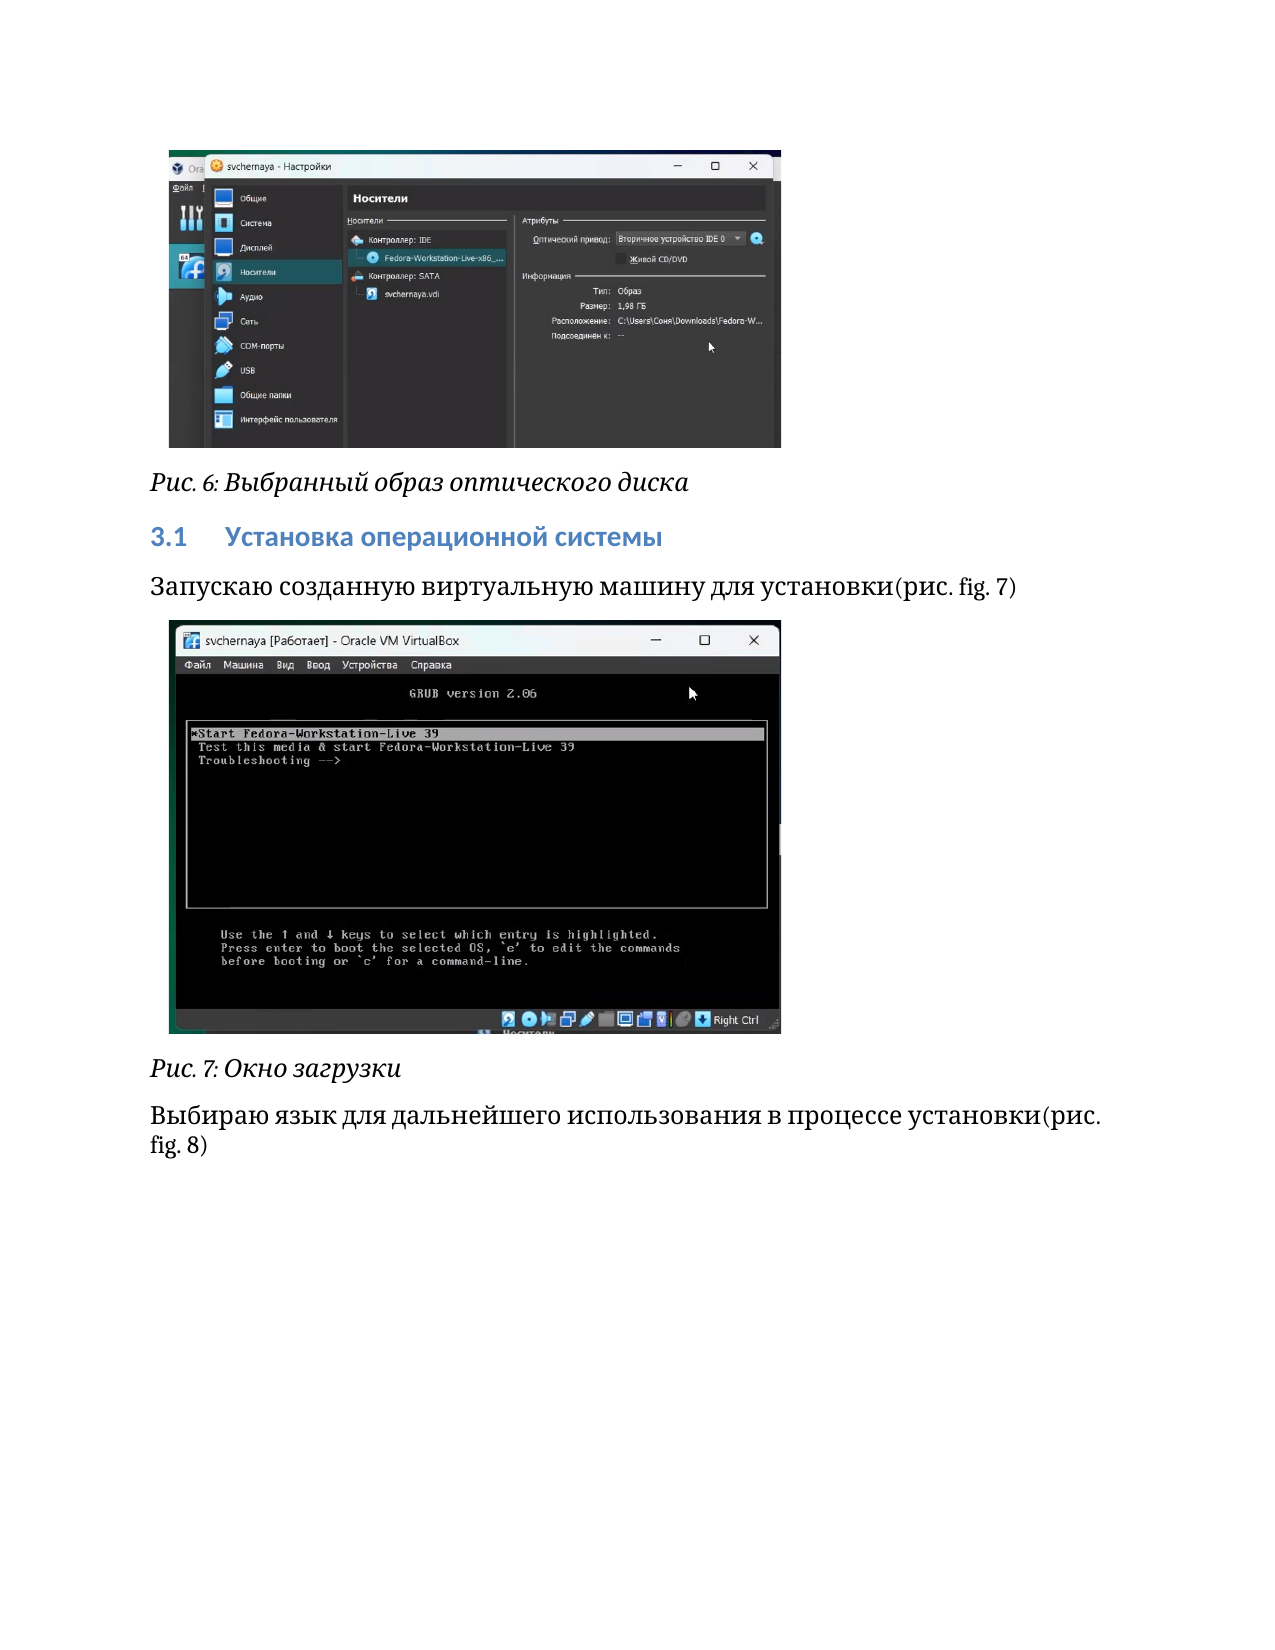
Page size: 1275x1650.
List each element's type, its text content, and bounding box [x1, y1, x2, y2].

subtitle 3.1 Установка операционной системы [150, 518, 1125, 554]
text Рис. 7: Окно загрузки [150, 1054, 1125, 1083]
text Выбираю язык для дальнейшего использования в процессе установки(рис. fig. 8) [150, 1102, 1125, 1159]
picture [168, 620, 782, 1034]
text Запускаю созданную виртуальную машину для установки(рис. fig. 7) [150, 573, 1125, 602]
picture [168, 150, 782, 448]
text Рис. 6: Выбранный образ оптического диска [150, 469, 1125, 498]
